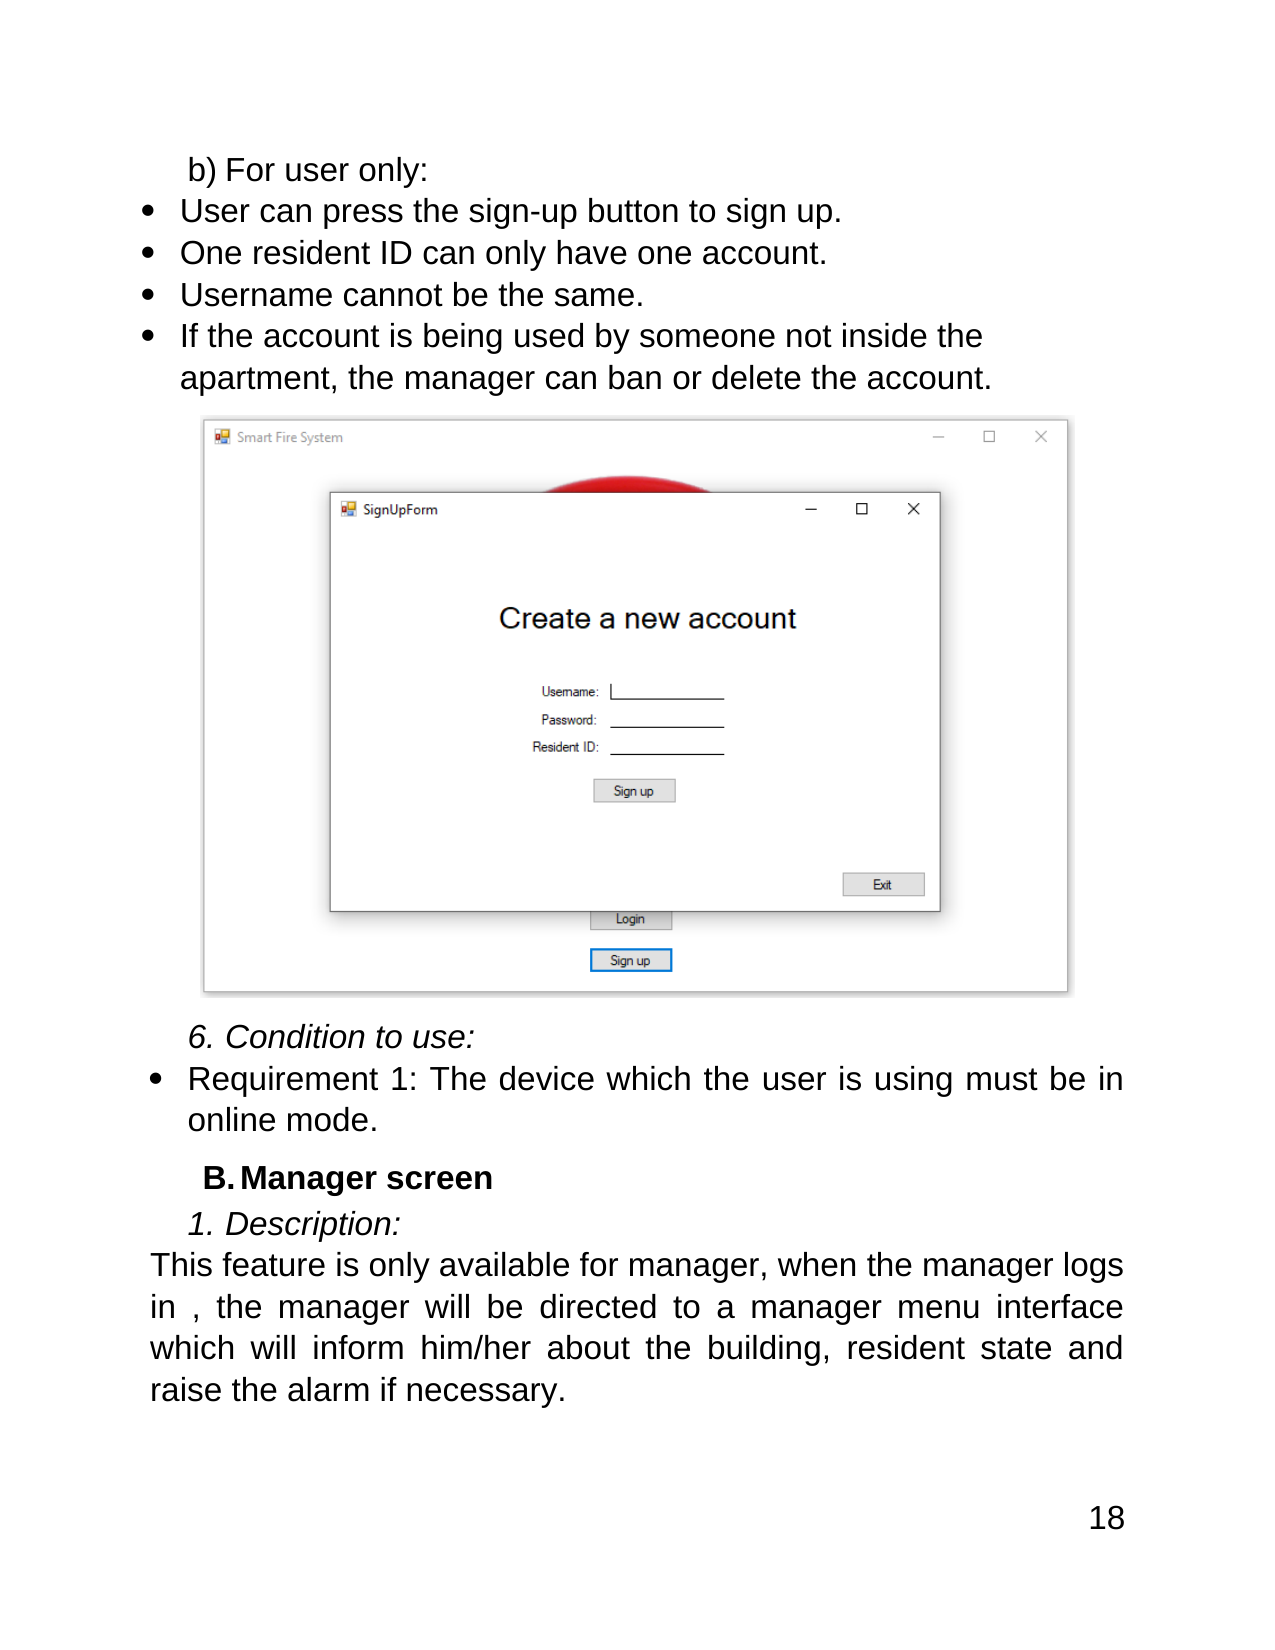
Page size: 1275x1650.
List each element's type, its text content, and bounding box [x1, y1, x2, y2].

list If the account is being used by someone not inside the apartment, the manager can ban or delete the account. [142, 316, 1125, 396]
list User can press the sign-up button to sign up. [142, 191, 1125, 230]
text This feature is only available for manager, when the manager logs in , the manager will be directed to a manager menu interface which will inform him/her about the building, resident state and raise the alarm if necessary. [150, 1245, 1125, 1408]
subtitle Manager screen [202, 1158, 1125, 1197]
subtitle Condition to use: [187, 1017, 1125, 1056]
subtitle For user only: [187, 150, 1125, 188]
subtitle Description: [187, 1204, 1125, 1242]
picture [200, 415, 1075, 998]
list One resident ID can only have one account. [142, 233, 1125, 272]
list Requirement 1: The device which the user is using must be in online mode. [150, 1058, 1125, 1138]
list Username cannot be the same. [142, 274, 1125, 313]
